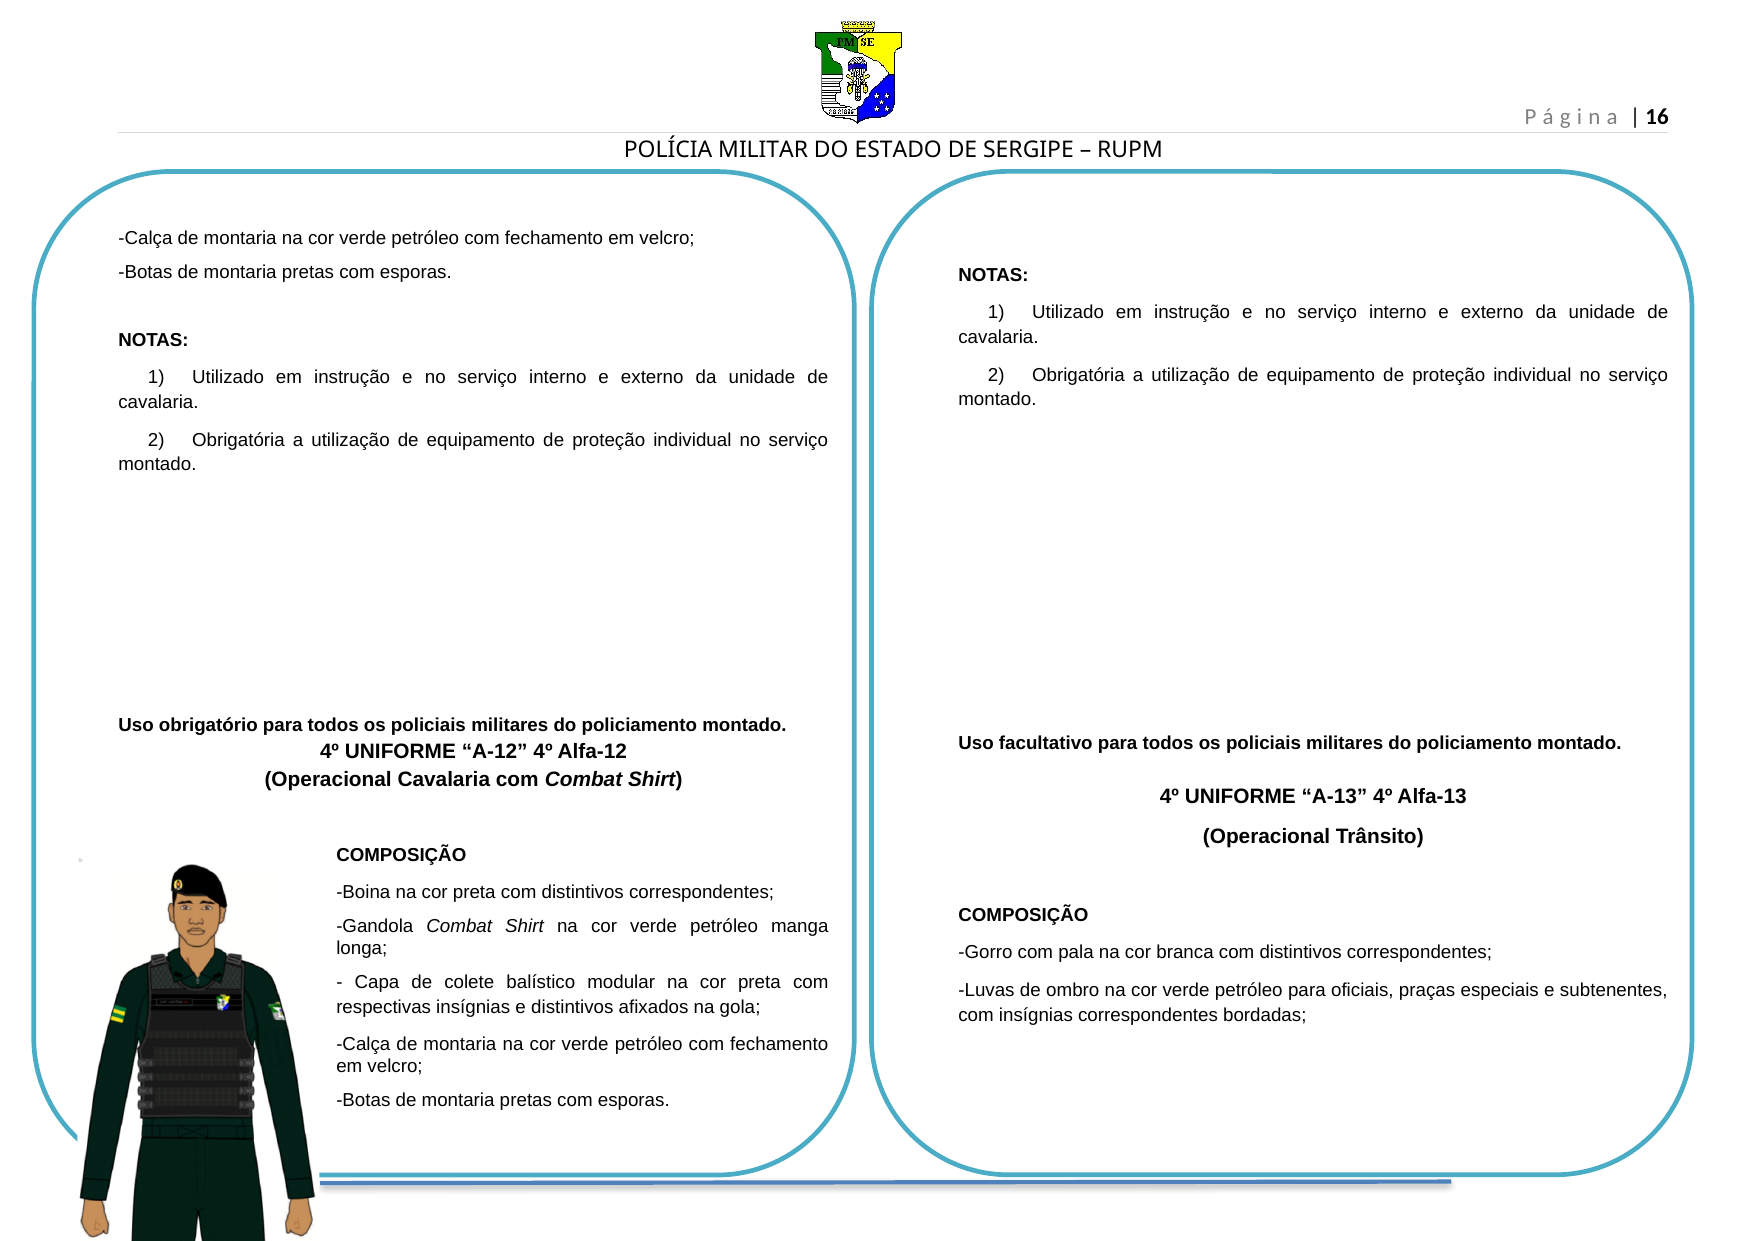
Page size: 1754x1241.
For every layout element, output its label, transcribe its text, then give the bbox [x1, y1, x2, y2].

picture [77, 858, 320, 1241]
text NOTAS: [118, 329, 828, 351]
picture [800, 11, 917, 132]
text -Botas de montaria pretas com esporas. [118, 261, 828, 282]
text -Boina na cor preta com distintivos correspondentes; [118, 881, 828, 903]
text -Calça de montaria na cor verde petróleo com fechamento em velcro; [118, 227, 828, 248]
text COMPOSIÇÃO [118, 844, 828, 865]
text NOTAS: [958, 264, 1668, 286]
text Uso obrigatório para todos os policiais militares do policiamento montado. [118, 714, 828, 736]
list Utilizado em instrução e no serviço interno e externo da unidade de cavalaria. [118, 366, 828, 413]
list Obrigatória a utilização de equipamento de proteção individual no serviço montado. [118, 428, 828, 475]
text - Capa de colete balístico modular na cor preta com respectivas insígnias e distintivos afixados na gola; [118, 971, 828, 1017]
text -Calça de montaria na cor verde petróleo com fechamento em velcro; [118, 1033, 828, 1076]
text 4º UNIFORME “A-13” 4º Alfa-13 [958, 784, 1668, 808]
text 4º UNIFORME “A-12” 4º Alfa-12 [118, 739, 828, 763]
text -Gorro com pala na cor branca com distintivos correspondentes; [958, 941, 1668, 963]
text -Luvas de ombro na cor verde petróleo para oficiais, praças especiais e subtenentes, com insígnias correspondentes bordadas; [958, 979, 1668, 1025]
text -Botas de montaria pretas com esporas. [118, 1088, 828, 1110]
text (Operacional Trânsito) [958, 824, 1668, 848]
text -Gandola Combat Shirt na cor verde petróleo manga longa; [118, 915, 828, 958]
text (Operacional Cavalaria com Combat Shirt) [118, 766, 828, 790]
list Obrigatória a utilização de equipamento de proteção individual no serviço montado. [958, 363, 1668, 410]
text Uso facultativo para todos os policiais militares do policiamento montado. [958, 732, 1668, 753]
list Utilizado em instrução e no serviço interno e externo da unidade de cavalaria. [958, 301, 1668, 348]
text COMPOSIÇÃO [958, 904, 1668, 926]
